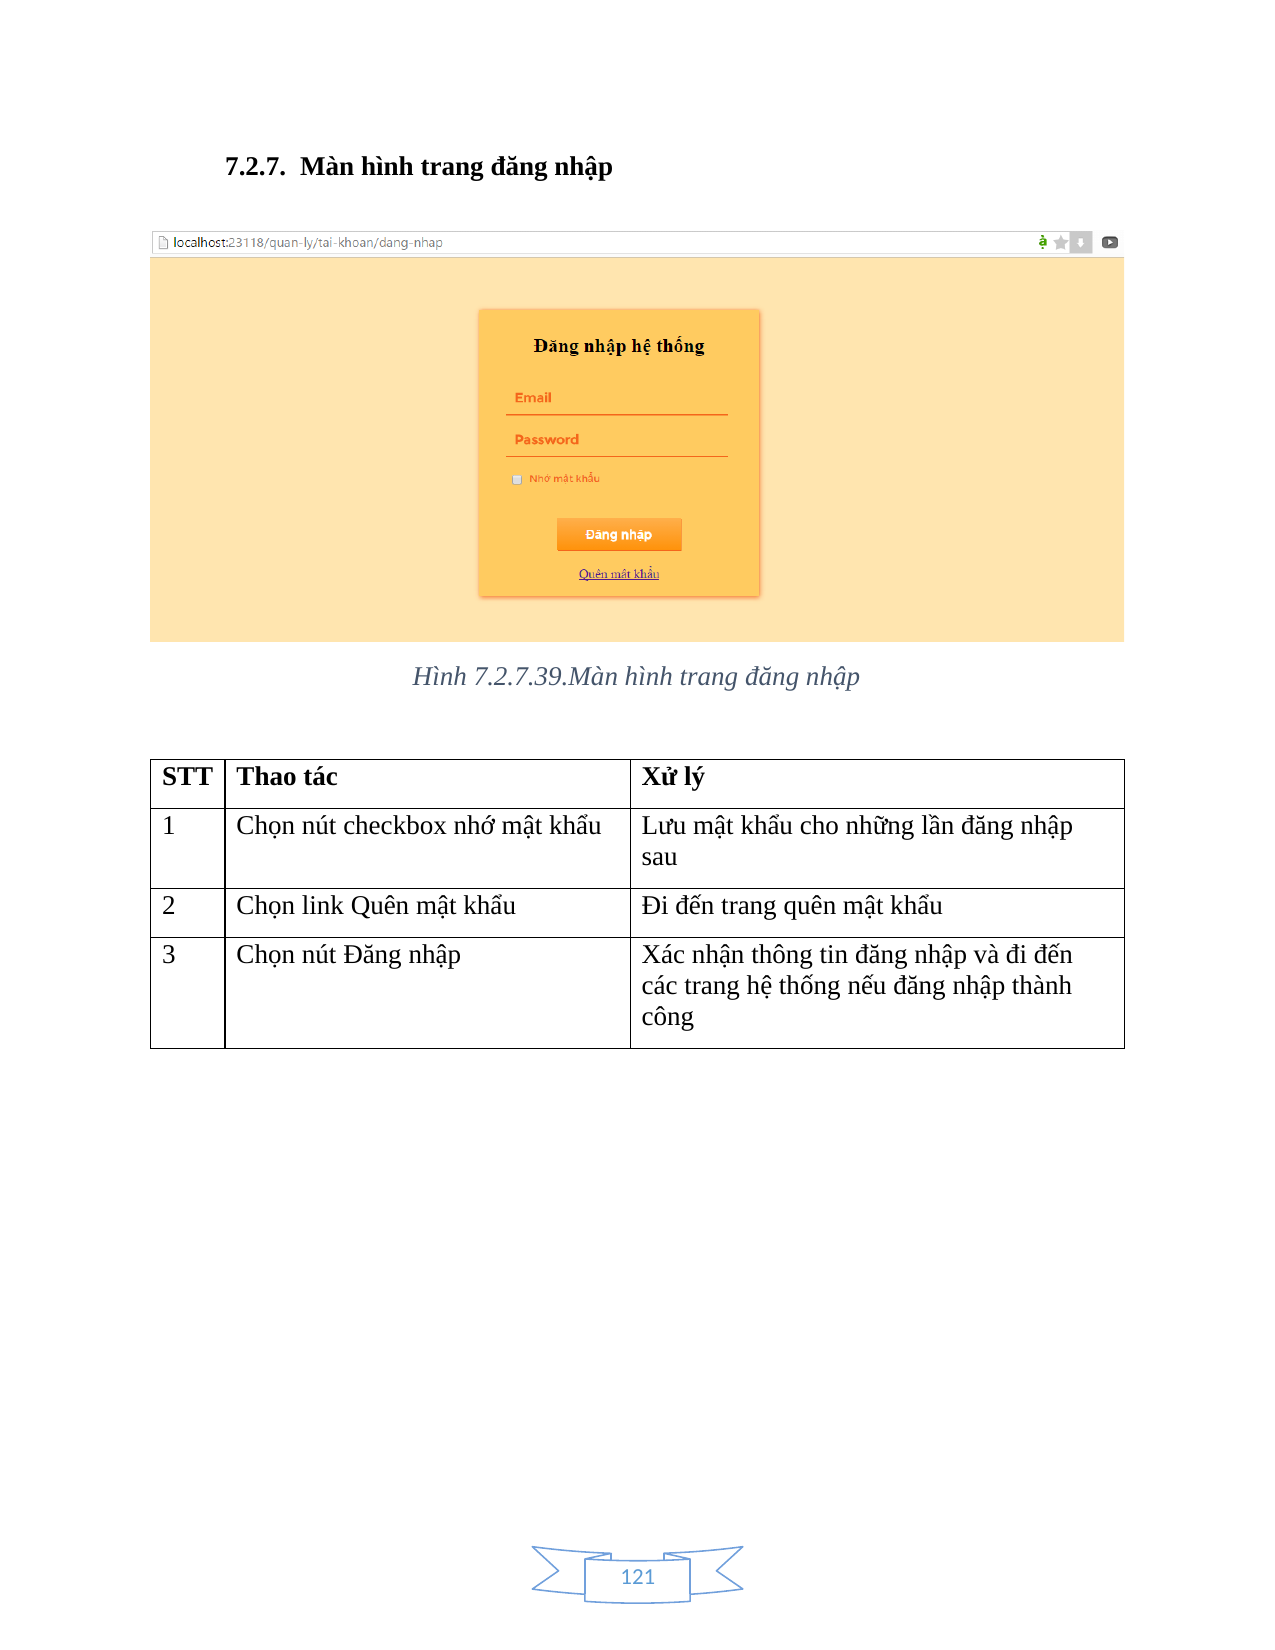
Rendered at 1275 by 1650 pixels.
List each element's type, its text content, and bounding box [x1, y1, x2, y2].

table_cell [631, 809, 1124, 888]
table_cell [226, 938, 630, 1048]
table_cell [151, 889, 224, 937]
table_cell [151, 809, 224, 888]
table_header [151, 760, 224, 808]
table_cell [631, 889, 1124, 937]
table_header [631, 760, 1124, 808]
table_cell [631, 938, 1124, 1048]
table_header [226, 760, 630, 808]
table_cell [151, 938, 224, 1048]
picture [150, 230, 1125, 642]
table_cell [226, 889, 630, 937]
subtitle Màn hình trang đăng nhập [225, 150, 1125, 181]
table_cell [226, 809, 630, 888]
